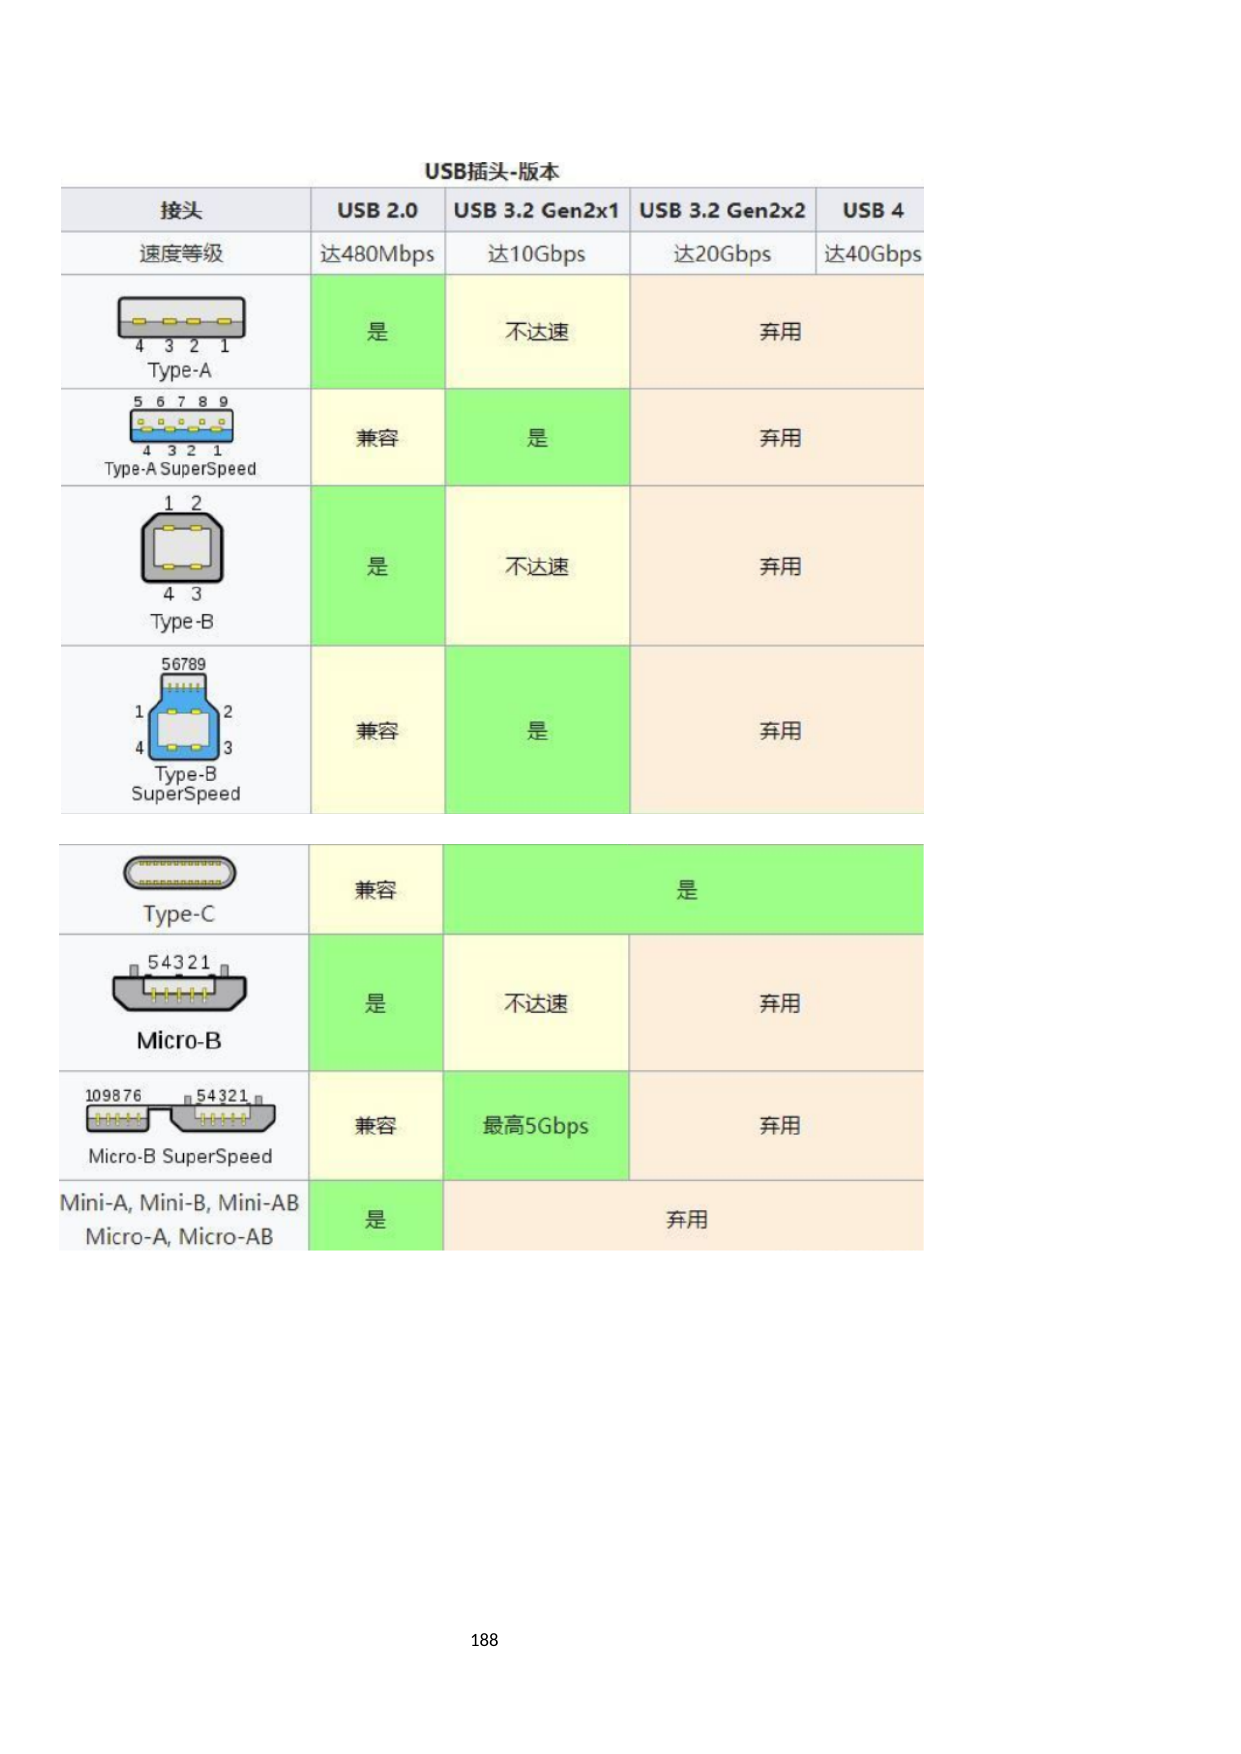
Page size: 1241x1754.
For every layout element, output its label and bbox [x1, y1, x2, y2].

picture [59, 162, 924, 814]
picture [59, 844, 924, 1251]
